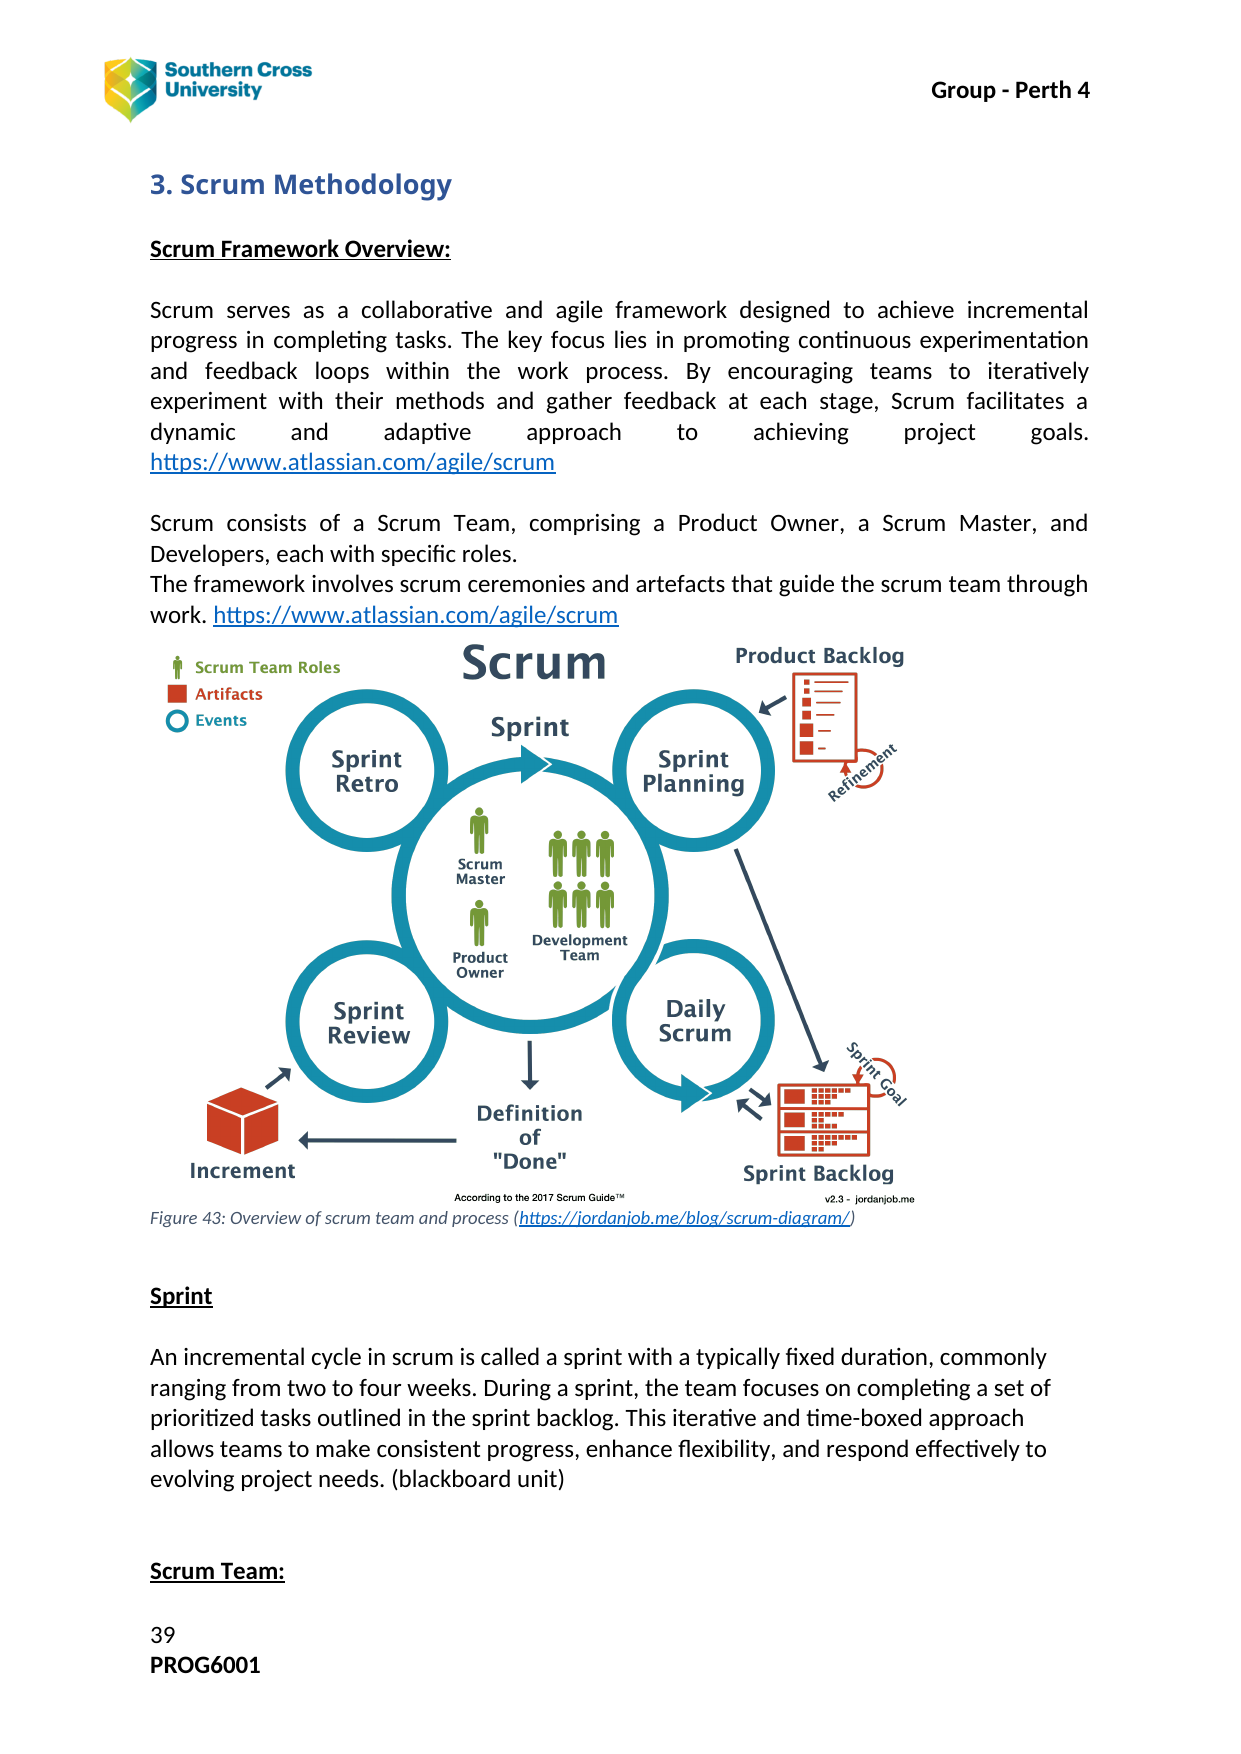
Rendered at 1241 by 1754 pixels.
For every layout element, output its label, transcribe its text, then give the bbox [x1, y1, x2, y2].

text Scrum serves as a collaborative and agile framework designed to achieve incremental progress in completing tasks. The key focus lies in promoting continuous experimentation and feedback loops within the work process. By encouraging teams to iteratively experiment with their methods and gather feedback at each stage, Scrum facilitates a dynamic and adaptive approach to achieving project goals. https://www.atlassian.com/agile/scrum [150, 294, 1090, 477]
text The framework involves scrum ceremonies and artefacts that guide the scrum team through work. https://www.atlassian.com/agile/scrum [150, 568, 1090, 629]
text Scrum Team: [150, 1555, 1090, 1585]
picture [98, 54, 326, 129]
text Scrum consists of a Scrum Team, comprising a Product Owner, a Scrum Master, and Developers, each with specific roles. [150, 507, 1090, 568]
text Sprint [150, 1280, 1090, 1311]
text Figure 43: Overview of scrum team and process (https://jordanjob.me/blog/scrum-diagram/) [150, 1206, 1090, 1229]
subtitle 3. Scrum Methodology [150, 165, 1090, 202]
text An incremental cycle in scrum is called a sprint with a typically fixed duration, commonly ranging from two to four weeks. During a sprint, the team focuses on completing a set of prioritized tasks outlined in the sprint backlog. This iterative and time-boxed approach allows teams to make consistent progress, enhance flexibility, and respond effectively to evolving project needs. (blackboard unit) [150, 1341, 1090, 1494]
text Scrum Framework Overview: [150, 233, 1090, 263]
picture [150, 629, 919, 1206]
